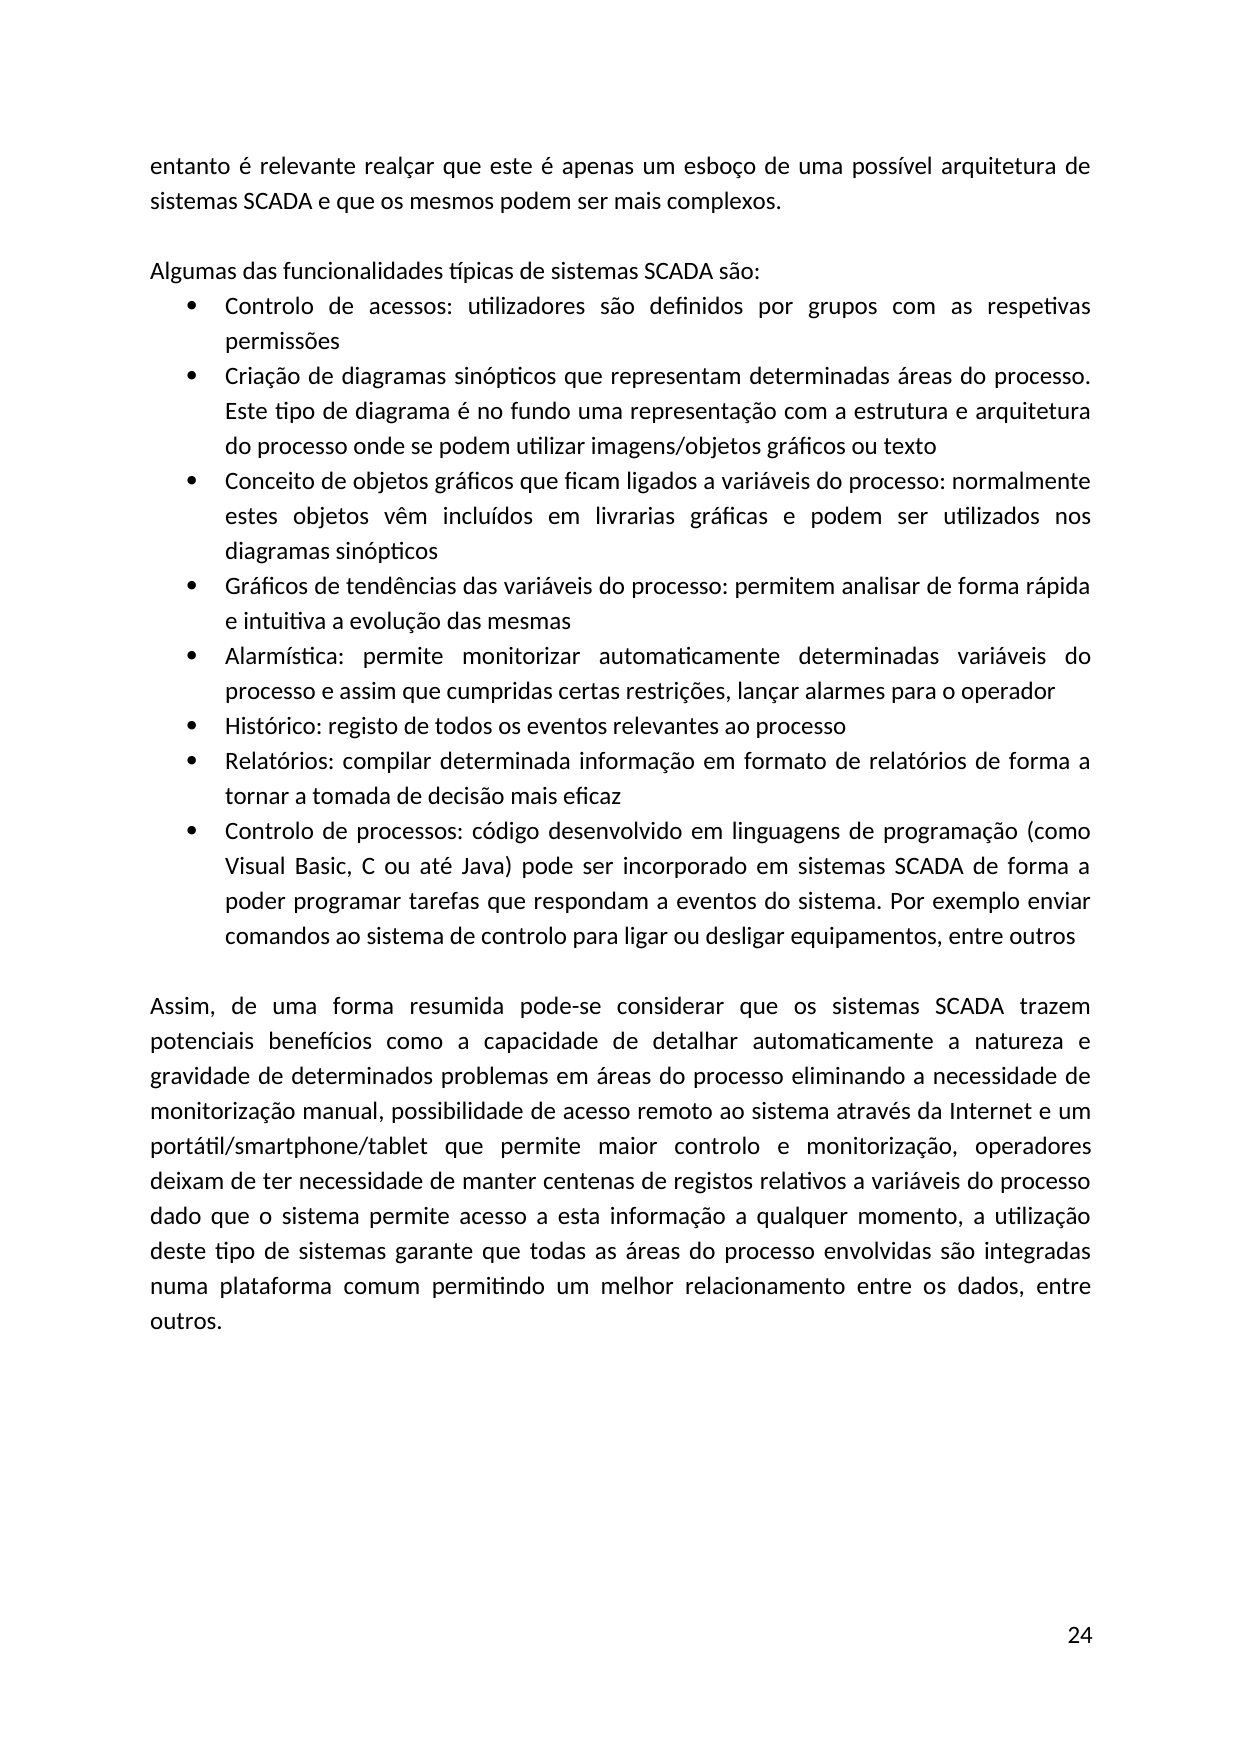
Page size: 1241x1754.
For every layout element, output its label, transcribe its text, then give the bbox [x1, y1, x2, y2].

list Relatórios: compilar determinada informação em formato de relatórios de forma a tornar a tomada de decisão mais eficaz [187, 745, 1092, 811]
list Controlo de processos: código desenvolvido em linguagens de programação (como Visual Basic, C ou até Java) pode ser incorporado em sistemas SCADA de forma a poder programar tarefas que respondam a eventos do sistema. Por exemplo enviar comandos ao sistema de controlo para ligar ou desligar equipamentos, entre outros [187, 815, 1092, 951]
list Gráficos de tendências das variáveis do processo: permitem analisar de forma rápida e intuitiva a evolução das mesmas [187, 570, 1092, 636]
list Alarmística: permite monitorizar automaticamente determinadas variáveis do processo e assim que cumpridas certas restrições, lançar alarmes para o operador [187, 640, 1092, 706]
text Algumas das funcionalidades típicas de sistemas SCADA são: [150, 255, 1092, 286]
text Assim, de uma forma resumida pode-se considerar que os sistemas SCADA trazem potenciais benefícios como a capacidade de detalhar automaticamente a natureza e gravidade de determinados problemas em áreas do processo eliminando a necessidade de monitorização manual, possibilidade de acesso remoto ao sistema através da Internet e um portátil/smartphone/tablet que permite maior controlo e monitorização, operadores deixam de ter necessidade de manter centenas de registos relativos a variáveis do processo dado que o sistema permite acesso a esta informação a qualquer momento, a utilização deste tipo de sistemas garante que todas as áreas do processo envolvidas são integradas numa plataforma comum permitindo um melhor relacionamento entre os dados, entre outros. [150, 990, 1092, 1336]
list Conceito de objetos gráficos que ficam ligados a variáveis do processo: normalmente estes objetos vêm incluídos em livrarias gráficas e podem ser utilizados nos diagramas sinópticos [187, 465, 1092, 566]
list Criação de diagramas sinópticos que representam determinadas áreas do processo. Este tipo de diagrama é no fundo uma representação com a estrutura e arquitetura do processo onde se podem utilizar imagens/objetos gráficos ou texto [187, 360, 1092, 461]
list Controlo de acessos: utilizadores são definidos por grupos com as respetivas permissões [187, 290, 1092, 356]
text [150, 150, 1092, 216]
list Histórico: registo de todos os eventos relevantes ao processo [187, 710, 1092, 741]
